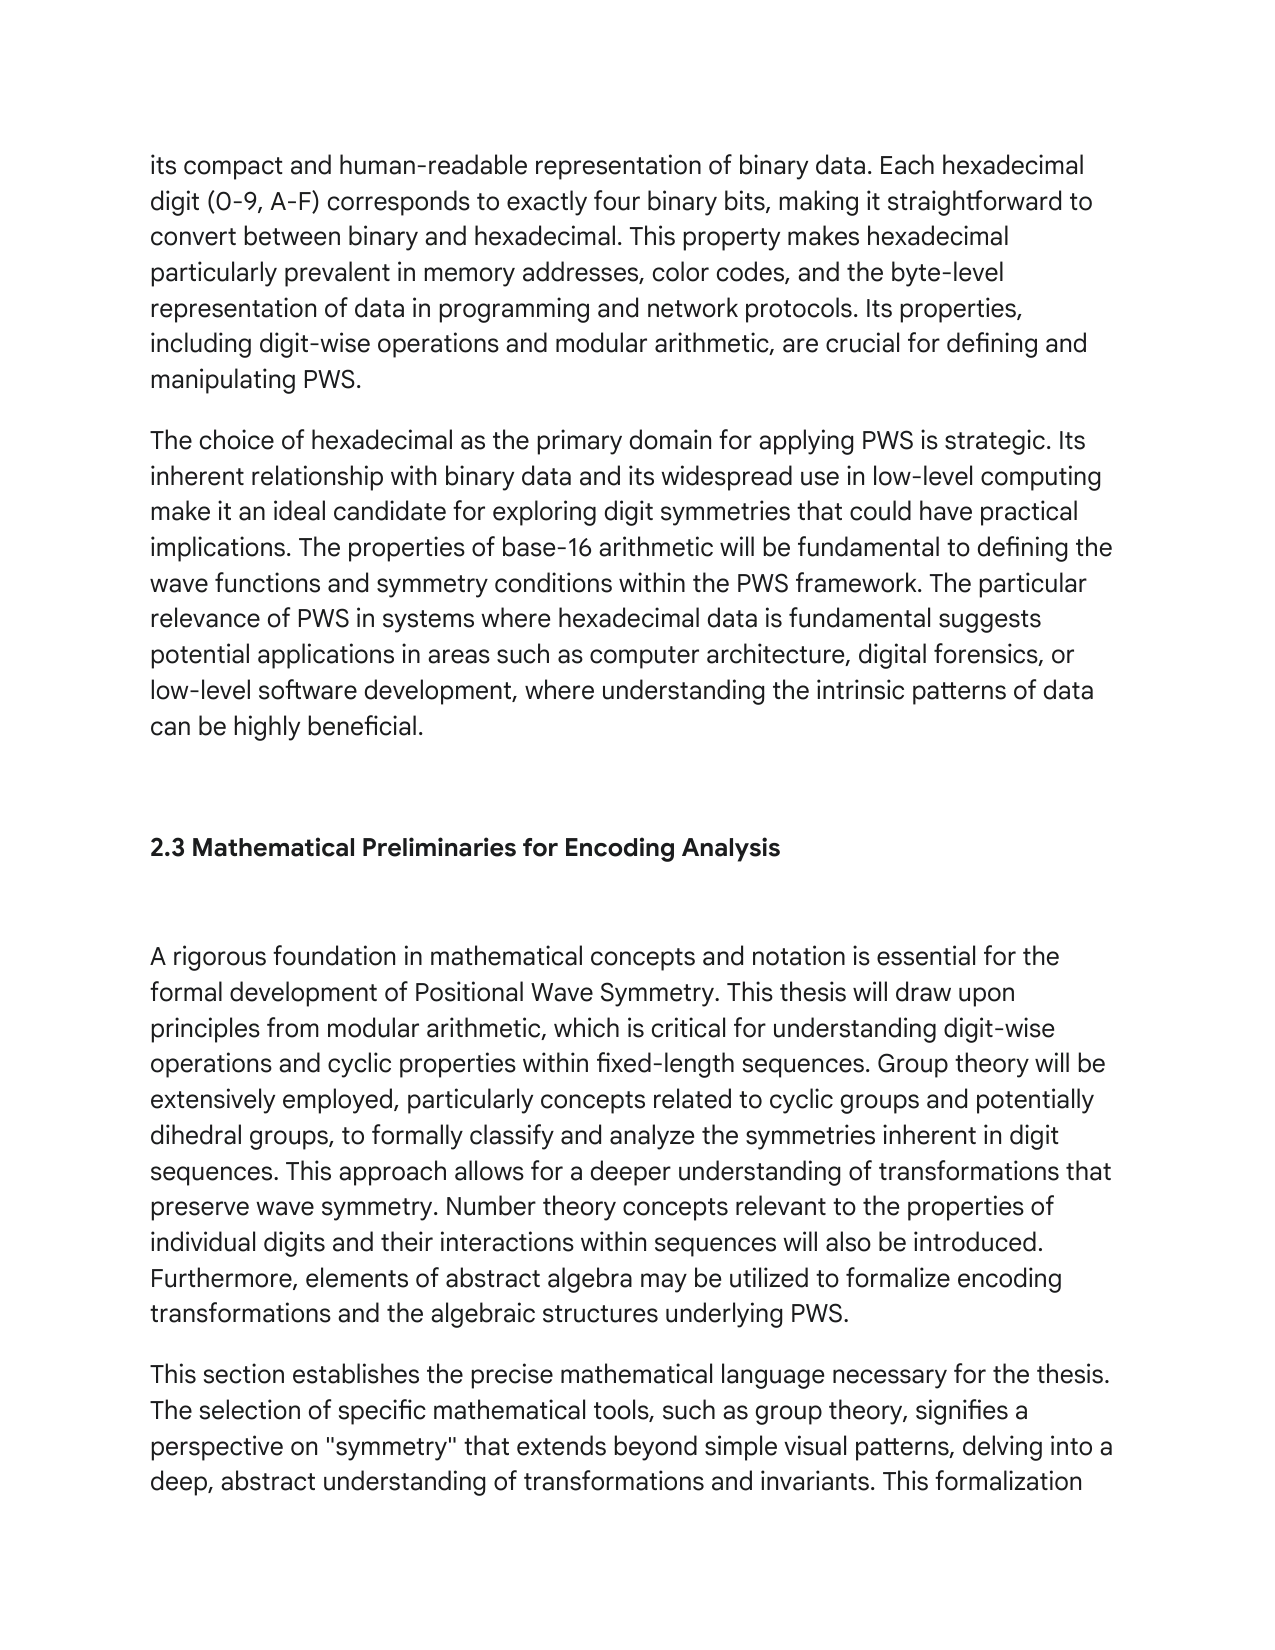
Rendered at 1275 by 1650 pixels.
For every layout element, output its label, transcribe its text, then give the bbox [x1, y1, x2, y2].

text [150, 1359, 1125, 1498]
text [150, 150, 1125, 396]
text The choice of hexadecimal as the primary domain for applying PWS is strategic. Its inherent relationship with binary data and its widespread use in low-level computing make it an ideal candidate for exploring digit symmetries that could have practical implications. The properties of base-16 arithmetic will be fundamental to defining the wave functions and symmetry conditions within the PWS framework. The particular relevance of PWS in systems where hexadecimal data is fundamental suggests potential applications in areas such as computer architecture, digital forensics, or low-level software development, where understanding the intrinsic patterns of data can be highly beneficial. [150, 425, 1125, 742]
subtitle 2.3 Mathematical Preliminaries for Encoding Analysis [150, 832, 1125, 864]
text A rigorous foundation in mathematical concepts and notation is essential for the formal development of Positional Wave Symmetry. This thesis will draw upon principles from modular arithmetic, which is critical for understanding digit-wise operations and cyclic properties within fixed-length sequences. Group theory will be extensively employed, particularly concepts related to cyclic groups and potentially dihedral groups, to formally classify and analyze the symmetries inherent in digit sequences. This approach allows for a deeper understanding of transformations that preserve wave symmetry. Number theory concepts relevant to the properties of individual digits and their interactions within sequences will also be introduced. Furthermore, elements of abstract algebra may be utilized to formalize encoding transformations and the algebraic structures underlying PWS. [150, 941, 1125, 1330]
